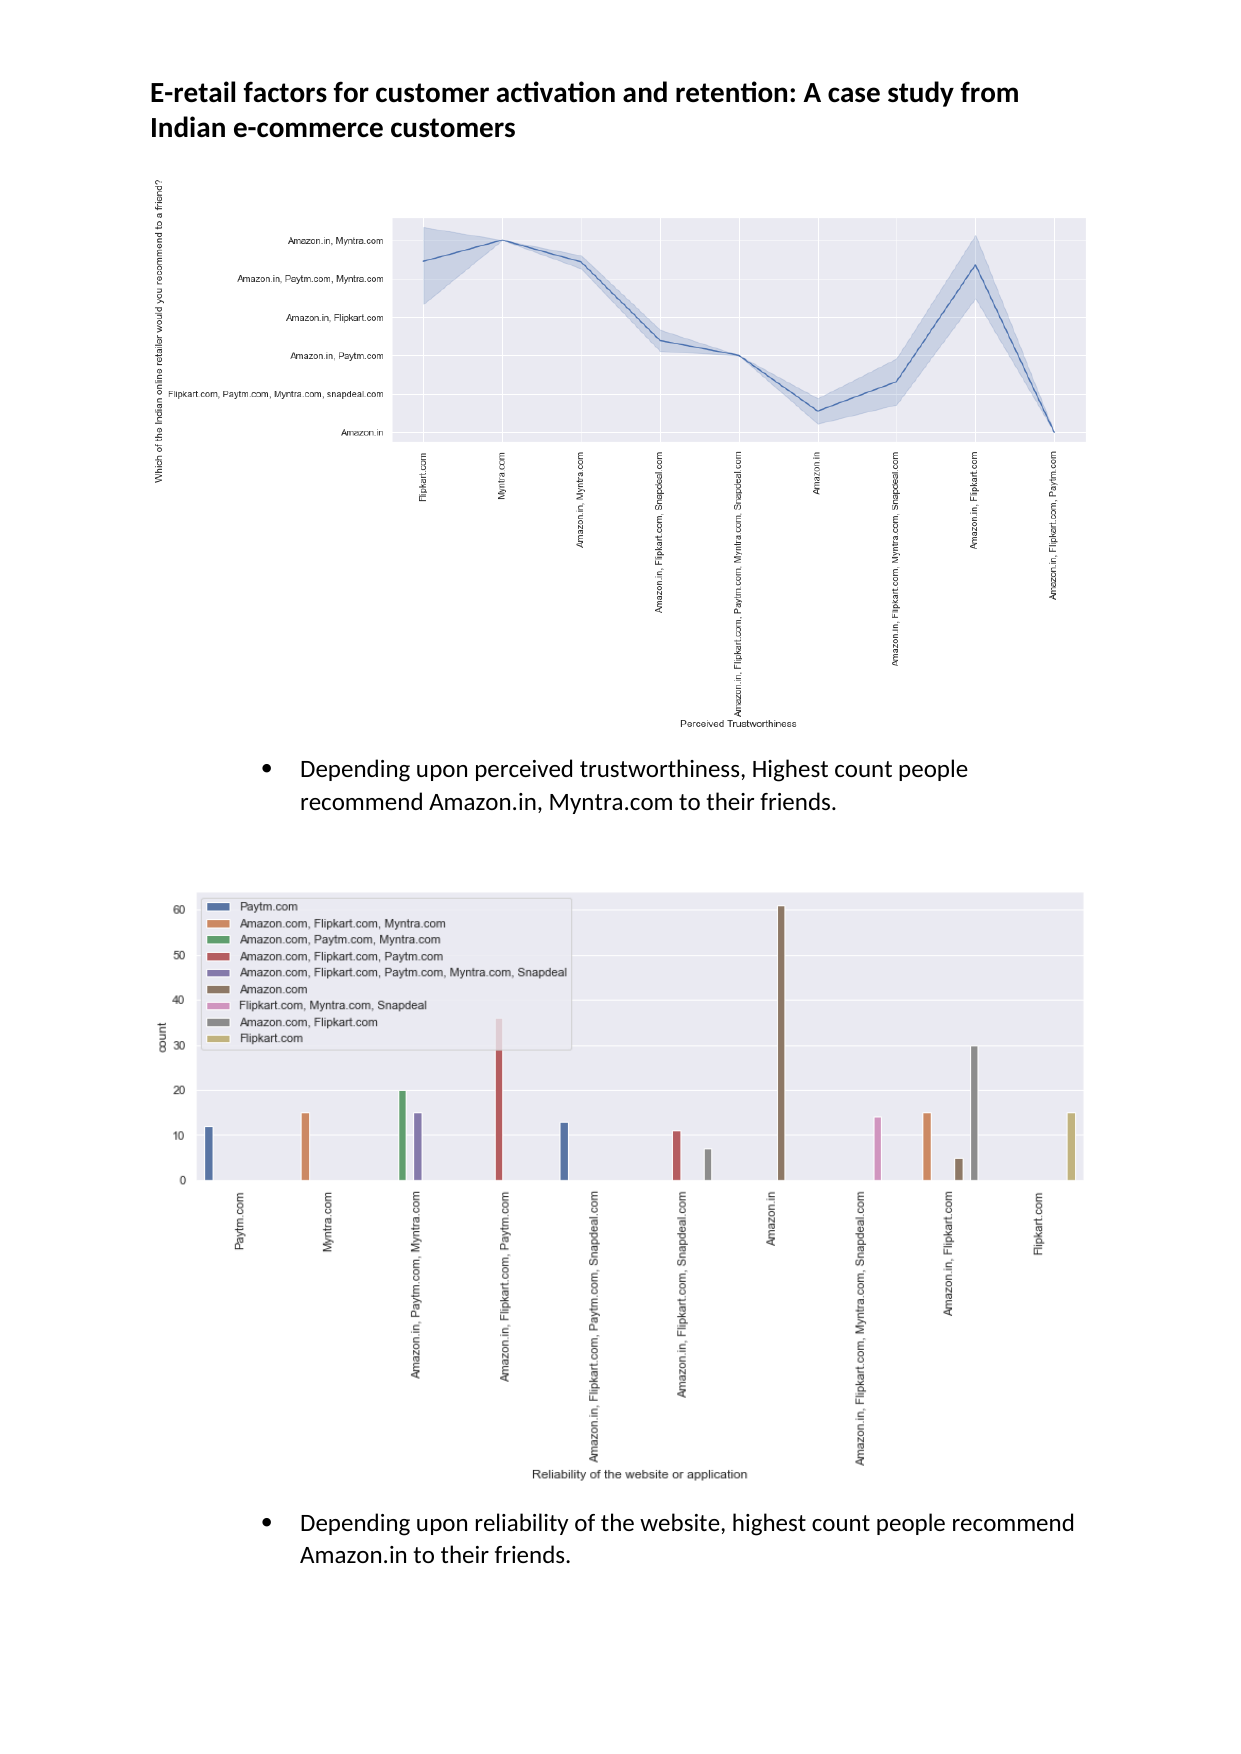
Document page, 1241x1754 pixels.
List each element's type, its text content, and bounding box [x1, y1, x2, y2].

list Depending upon reliability of the website, highest count people recommend Amazon.in to their friends. [262, 1507, 1090, 1570]
list Depending upon perceived trustworthiness, Highest count people recommend Amazon.in, Myntra.com to their friends. [262, 753, 1090, 816]
picture [150, 173, 1091, 734]
picture [150, 884, 1091, 1488]
